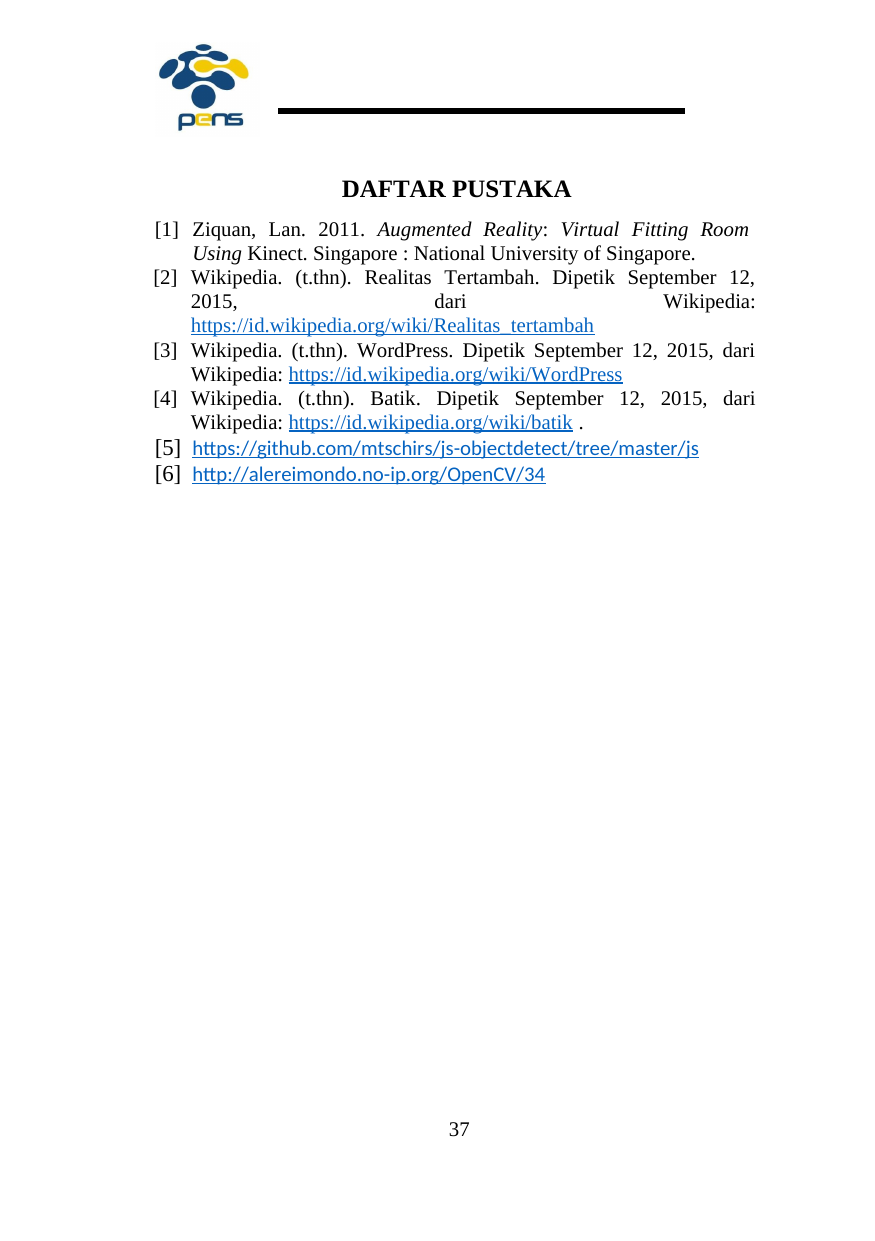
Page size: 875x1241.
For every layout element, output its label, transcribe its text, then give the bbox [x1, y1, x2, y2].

picture [155, 42, 260, 137]
list Wikipedia. (t.thn). Batik. Dipetik September 12, 2015, dari Wikipedia: https://id.wikipedia.org/wiki/batik . [153, 386, 756, 434]
list http://alereimondo.no-ip.org/OpenCV/34 [154, 460, 751, 487]
list Wikipedia. (t.thn). WordPress. Dipetik September 12, 2015, dari Wikipedia: https://id.wikipedia.org/wiki/WordPress [153, 337, 756, 386]
text DAFTAR PUSTAKA [162, 174, 751, 203]
list Wikipedia. (t.thn). Realitas Tertambah. Dipetik September 12, 2015, dari Wikipedia: https://id.wikipedia.org/wiki/Realitas_tertambah [153, 265, 756, 337]
list Ziquan, Lan. 2011. Augmented Reality: Virtual Fitting Room Using Kinect. Singapore : National University of Singapore. [154, 217, 751, 265]
list https://github.com/mtschirs/js-objectdetect/tree/master/js [154, 434, 751, 460]
